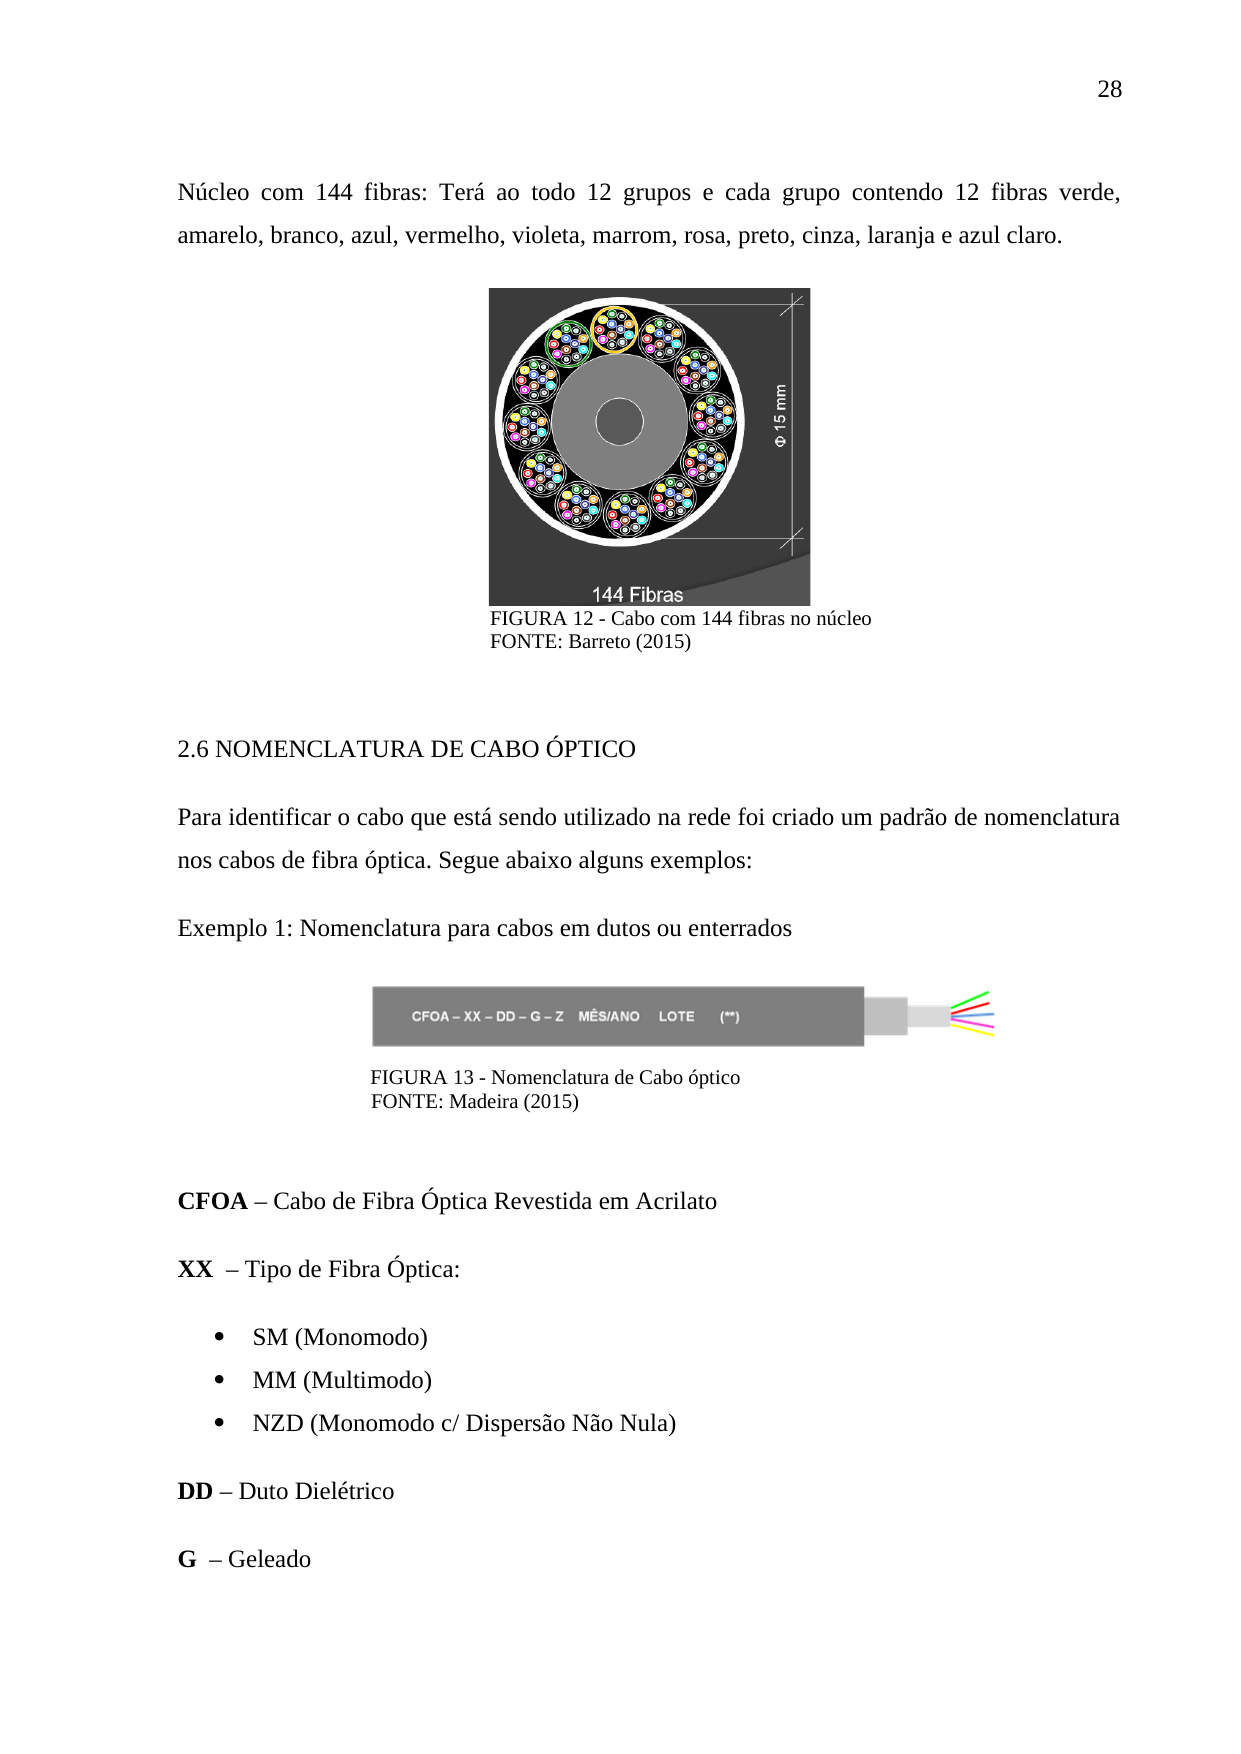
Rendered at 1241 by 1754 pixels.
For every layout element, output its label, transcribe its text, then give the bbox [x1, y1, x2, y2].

list MM (Multimodo) [215, 1365, 1122, 1394]
picture [488, 288, 811, 606]
text Núcleo com 144 fibras: Terá ao todo 12 grupos e cada grupo contendo 12 fibras verde, amarelo, branco, azul, vermelho, violeta, marrom, rosa, preto, cinza, laranja e azul claro. [177, 177, 1122, 249]
text FONTE: Madeira (2015) [251, 1089, 1122, 1113]
text CFOA – Cabo de Fibra Óptica Revestida em Acrilato [177, 1186, 1122, 1214]
subtitle 2.6 NOMENCLATURA DE CABO ÓPTICO [177, 734, 1122, 763]
list NZD (Monomodo c/ Dispersão Não Nula) [215, 1408, 1122, 1437]
text Exemplo 1: Nomenclatura para cabos em dutos ou enterrados [177, 913, 1122, 942]
text XX – Tipo de Fibra Óptica: [177, 1254, 1122, 1283]
text Para identificar o cabo que está sendo utilizado na rede foi criado um padrão de nomenclatura nos cabos de fibra óptica. Segue abaixo alguns exemplos: [177, 802, 1122, 874]
text FIGURA 12 - Cabo com 144 fibras no núcleo [443, 605, 1122, 629]
picture [367, 981, 1021, 1052]
list SM (Monomodo) [215, 1322, 1122, 1351]
text G – Geleado [177, 1544, 1122, 1573]
text DD – Duto Dielétrico [177, 1476, 1122, 1505]
text FIGURA 13 - Nomenclatura de Cabo óptico [266, 1064, 1122, 1089]
text FONTE: Barreto (2015) [369, 629, 1122, 653]
